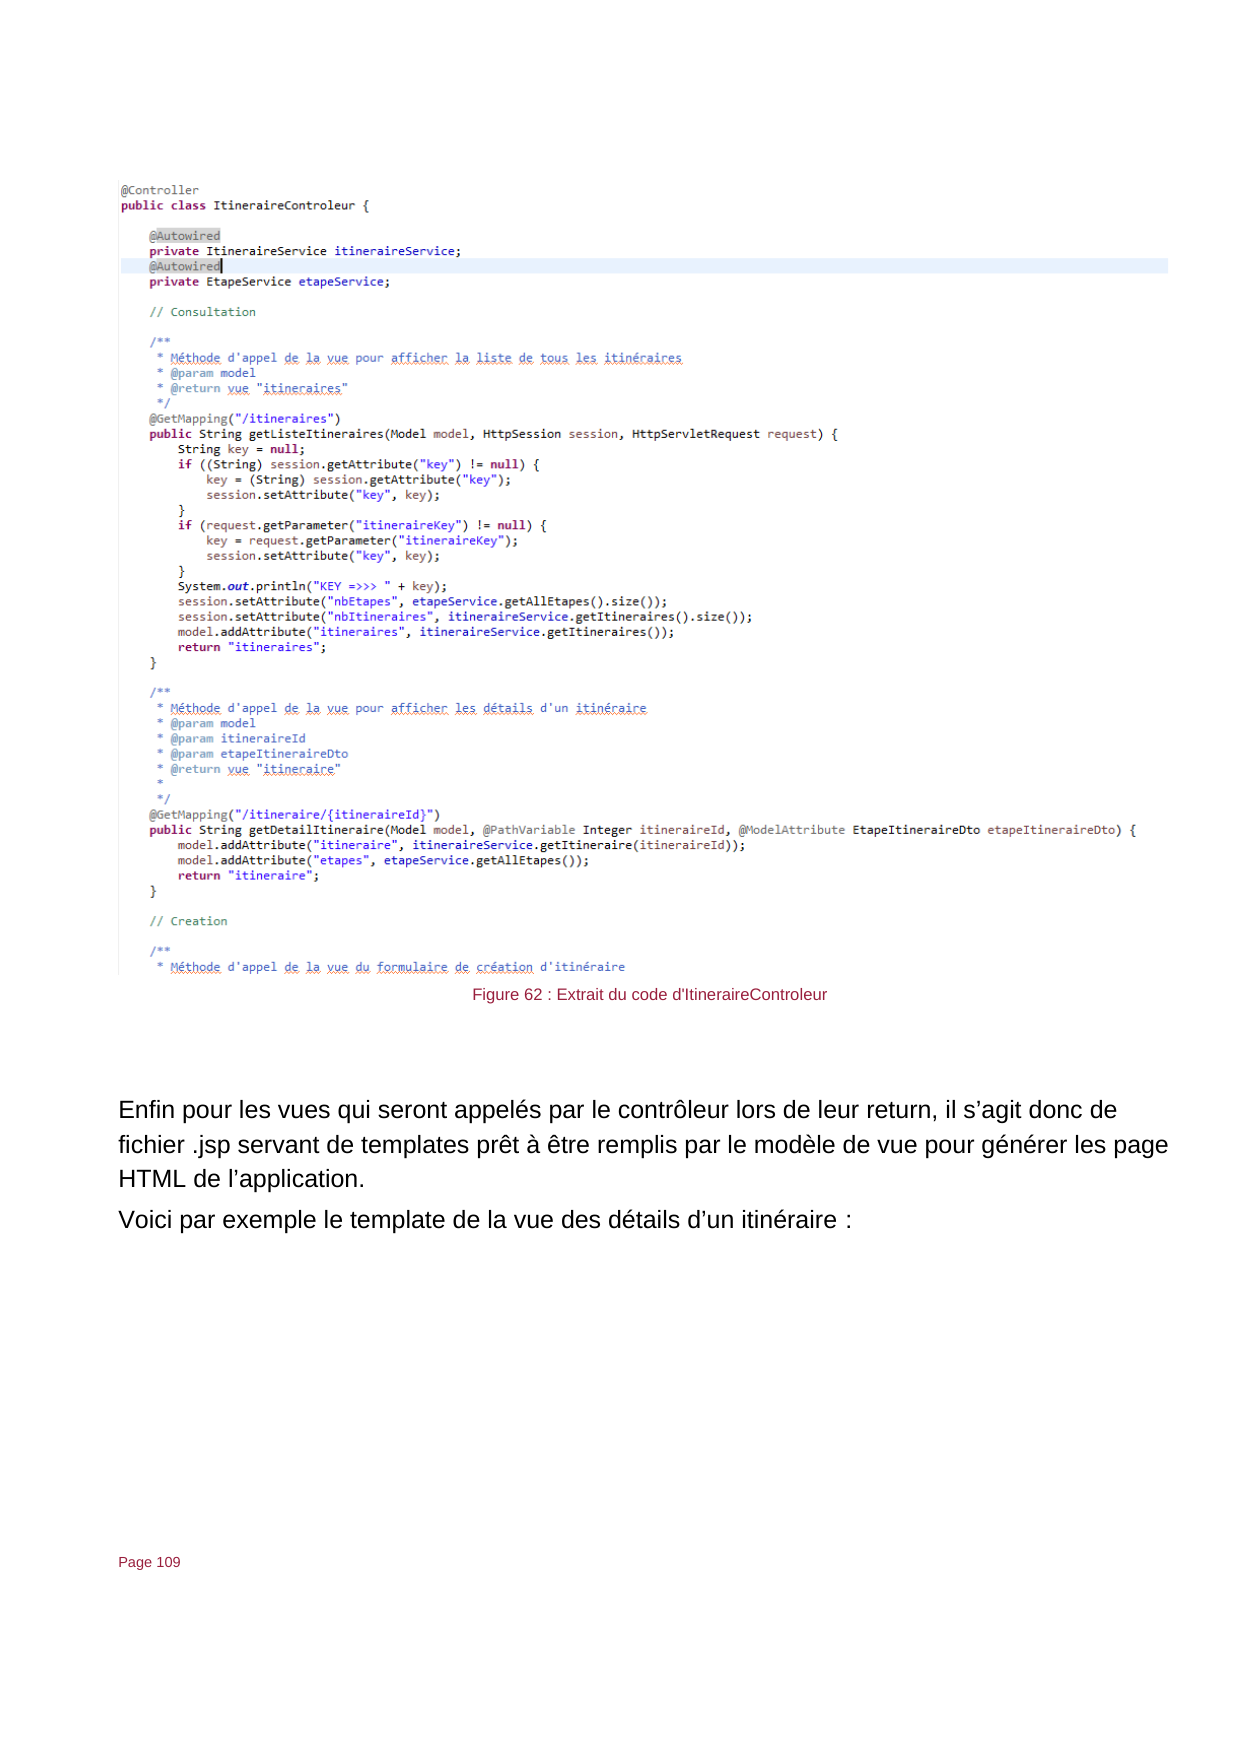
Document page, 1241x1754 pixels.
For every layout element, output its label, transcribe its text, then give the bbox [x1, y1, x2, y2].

text Voici par exemple le template de la vue des détails d’un itinéraire : [118, 1205, 1181, 1233]
text Figure : Extrait du code d'ItineraireControleur [118, 984, 1181, 1004]
picture [118, 180, 1169, 975]
text Enfin pour les vues qui seront appelés par le contrôleur lors de leur return, il s’agit donc de fichier .jsp servant de templates prêt à être remplis par le modèle de vue pour générer les page HTML de l’application. [118, 1095, 1181, 1193]
